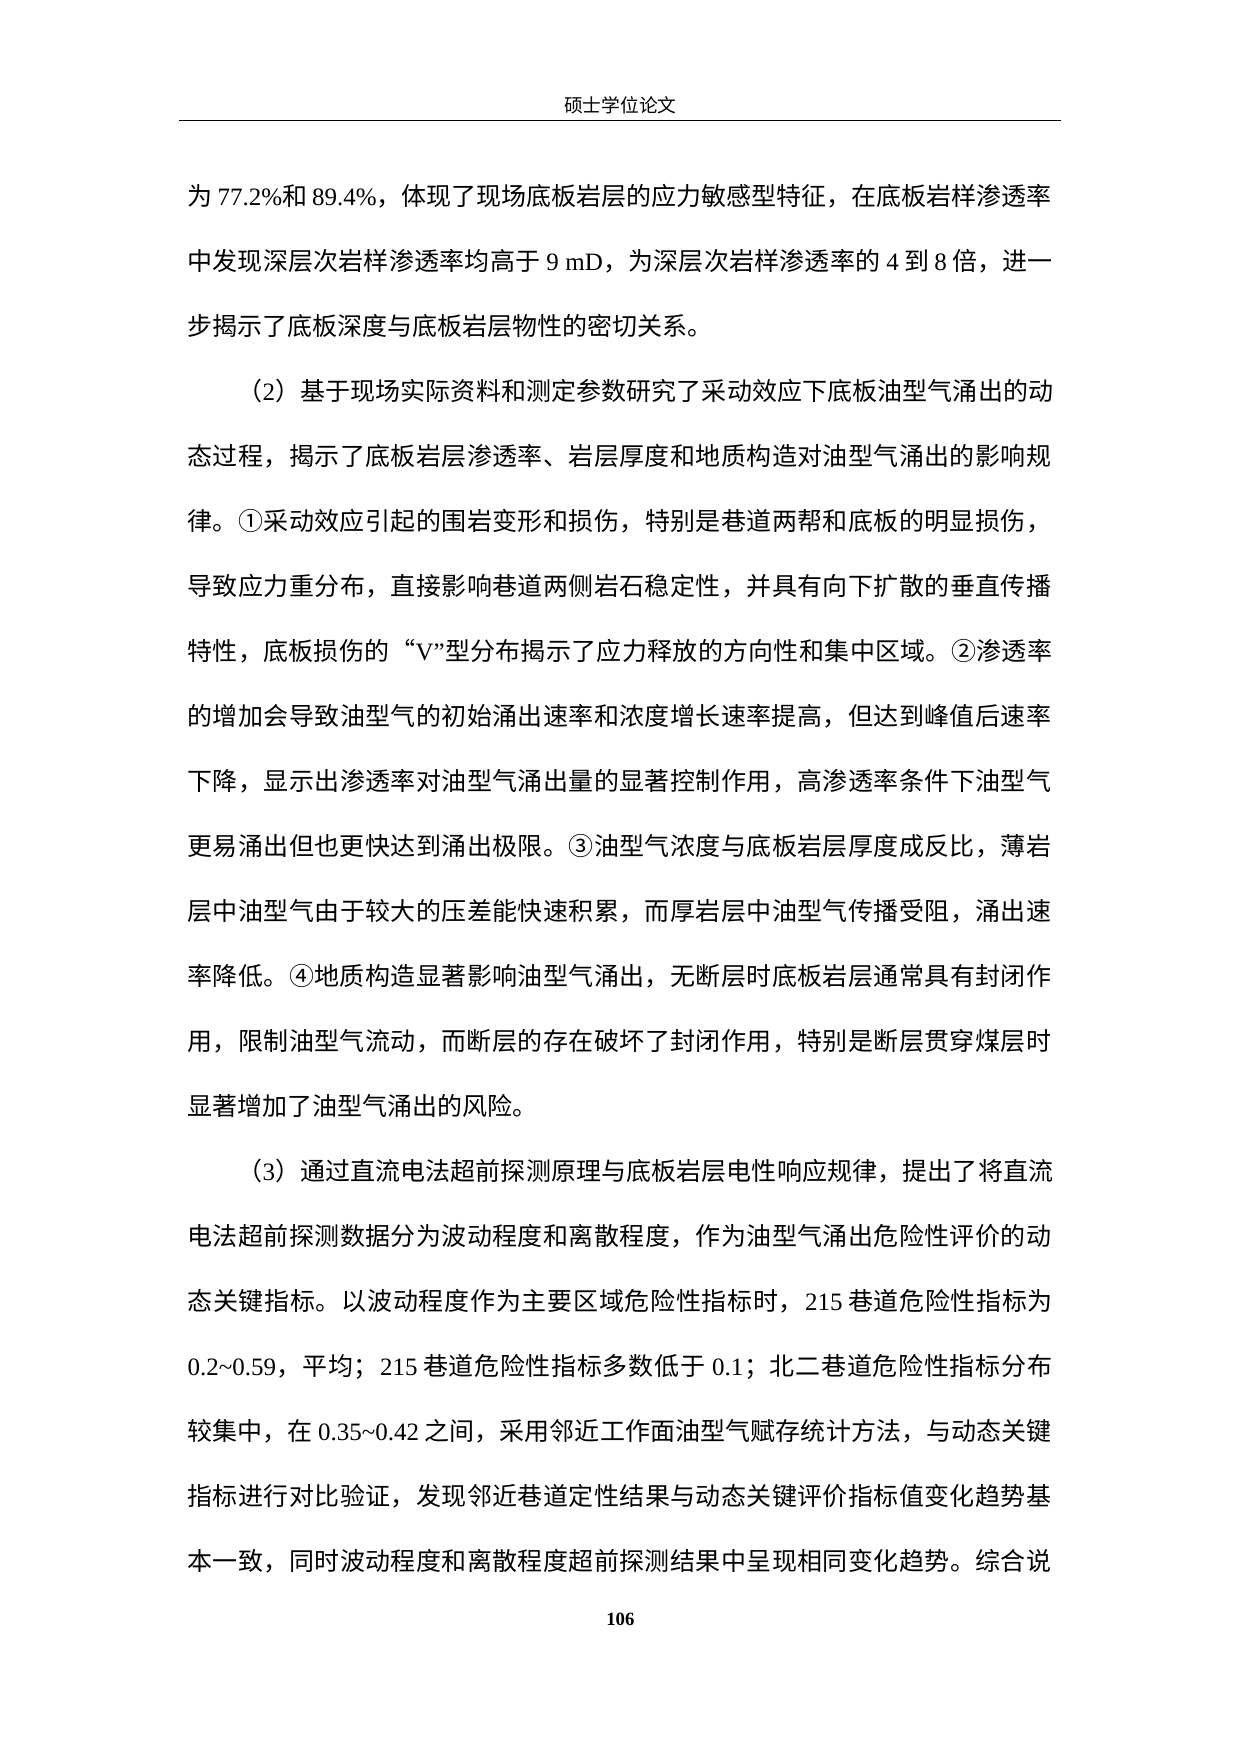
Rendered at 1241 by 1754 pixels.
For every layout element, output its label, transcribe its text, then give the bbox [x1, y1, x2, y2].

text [187, 162, 1053, 357]
text （2）基于现场实际资料和测定参数研究了采动效应下底板油型气涌出的动态过程，揭示了底板岩层渗透率、岩层厚度和地质构造对油型气涌出的影响规律。①采动效应引起的围岩变形和损伤，特别是巷道两帮和底板的明显损伤，导致应力重分布，直接影响巷道两侧岩石稳定性，并具有向下扩散的垂直传播特性，底板损伤的“V”型分布揭示了应力释放的方向性和集中区域。②渗透率的增加会导致油型气的初始涌出速率和浓度增长速率提高，但达到峰值后速率下降，显示出渗透率对油型气涌出量的显著控制作用，高渗透率条件下油型气更易涌出但也更快达到涌出极限。③油型气浓度与底板岩层厚度成反比，薄岩层中油型气由于较大的压差能快速积累，而厚岩层中油型气传播受阻，涌出速率降低。④地质构造显著影响油型气涌出，无断层时底板岩层通常具有封闭作用，限制油型气流动，而断层的存在破坏了封闭作用，特别是断层贯穿煤层时，显著增加了油型气涌出的风险。 [187, 357, 1053, 1137]
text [187, 1137, 1053, 1592]
